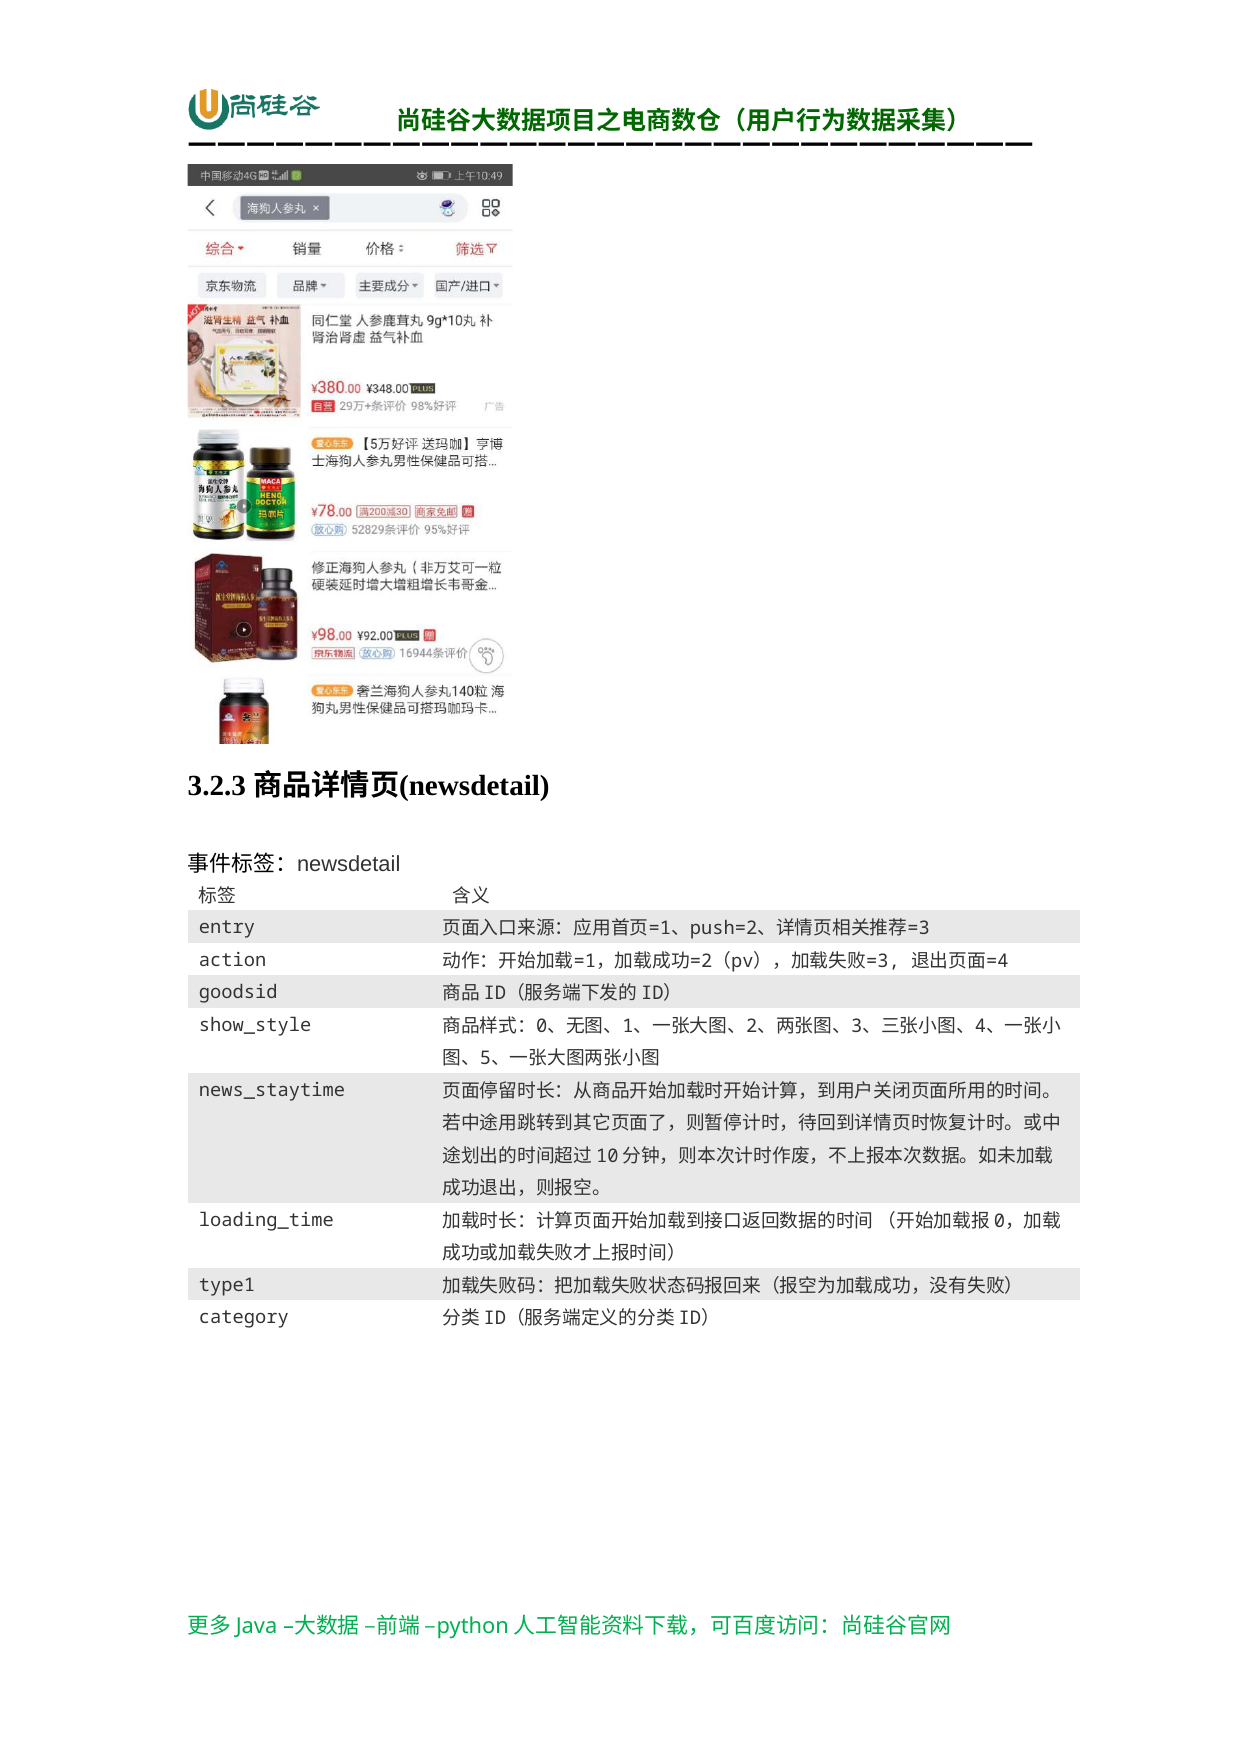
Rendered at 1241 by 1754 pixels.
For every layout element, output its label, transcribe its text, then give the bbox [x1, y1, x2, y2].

table_cell 商品ID（服务端下发的ID） [431, 975, 1080, 1008]
table_cell goodsid [188, 975, 431, 1008]
table_cell 商品样式：0、无图、1、一张大图、2、两张图、3、三张小图、4、一张小图、5、一张大图两张小图 [431, 1008, 1080, 1073]
table_cell 分类ID（服务端定义的分类ID） [431, 1300, 1080, 1333]
table_cell news_staytime [188, 1073, 431, 1203]
table_header 含义 [441, 878, 1080, 910]
table_cell action [188, 943, 431, 975]
table_cell entry [188, 910, 431, 943]
table_cell 页面停留时长：从商品开始加载时开始计算，到用户关闭页面所用的时间。若中途用跳转到其它页面了，则暂停计时，待回到详情页时恢复计时。或中途划出的时间超过10分钟，则本次计时作废，不上报本次数据。如未加载成功退出，则报空。 [431, 1073, 1080, 1203]
table_cell 页面入口来源：应用首页=1、push=2、详情页相关推荐=3 [431, 910, 1080, 943]
table_cell show_style [188, 1008, 431, 1073]
table_cell loading_time [188, 1203, 431, 1268]
picture [187, 88, 320, 130]
picture [187, 164, 513, 744]
text 事件标签：newsdetail [187, 845, 1053, 878]
table_header 标签 [188, 878, 441, 910]
table_cell 加载失败码：把加载失败状态码报回来（报空为加载成功，没有失败） [431, 1268, 1080, 1300]
table_cell type1 [188, 1268, 431, 1300]
table_cell category [188, 1300, 431, 1333]
table_cell 加载时长：计算页面开始加载到接口返回数据的时间 （开始加载报0，加载成功或加载失败才上报时间） [431, 1203, 1080, 1268]
table_cell 动作：开始加载=1，加载成功=2（pv），加载失败=3, 退出页面=4 [431, 943, 1080, 975]
subtitle 3.2.3 商品详情页(newsdetail) [187, 750, 1053, 815]
